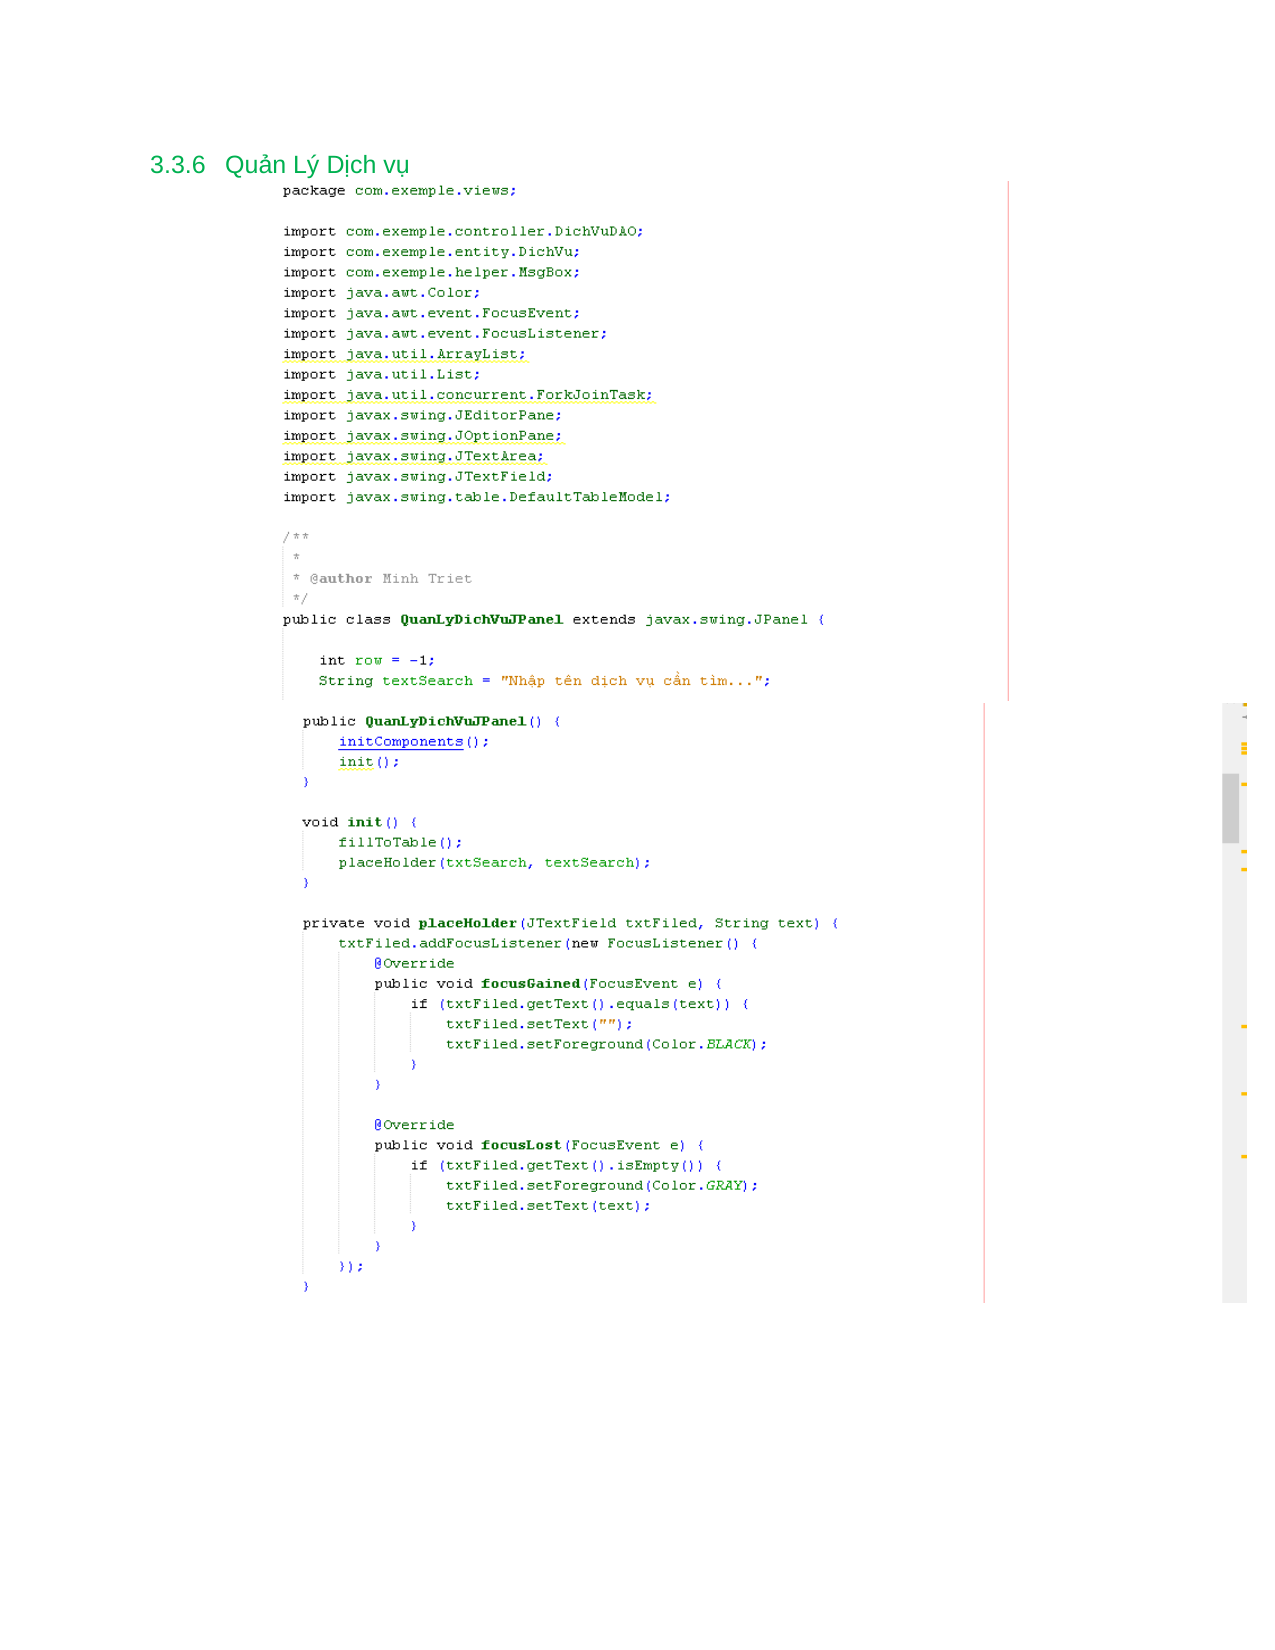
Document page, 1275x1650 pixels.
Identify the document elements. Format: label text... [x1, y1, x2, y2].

subtitle Quản Lý Dịch vụ [150, 150, 1125, 179]
picture [271, 181, 1247, 701]
picture [271, 703, 1247, 1303]
